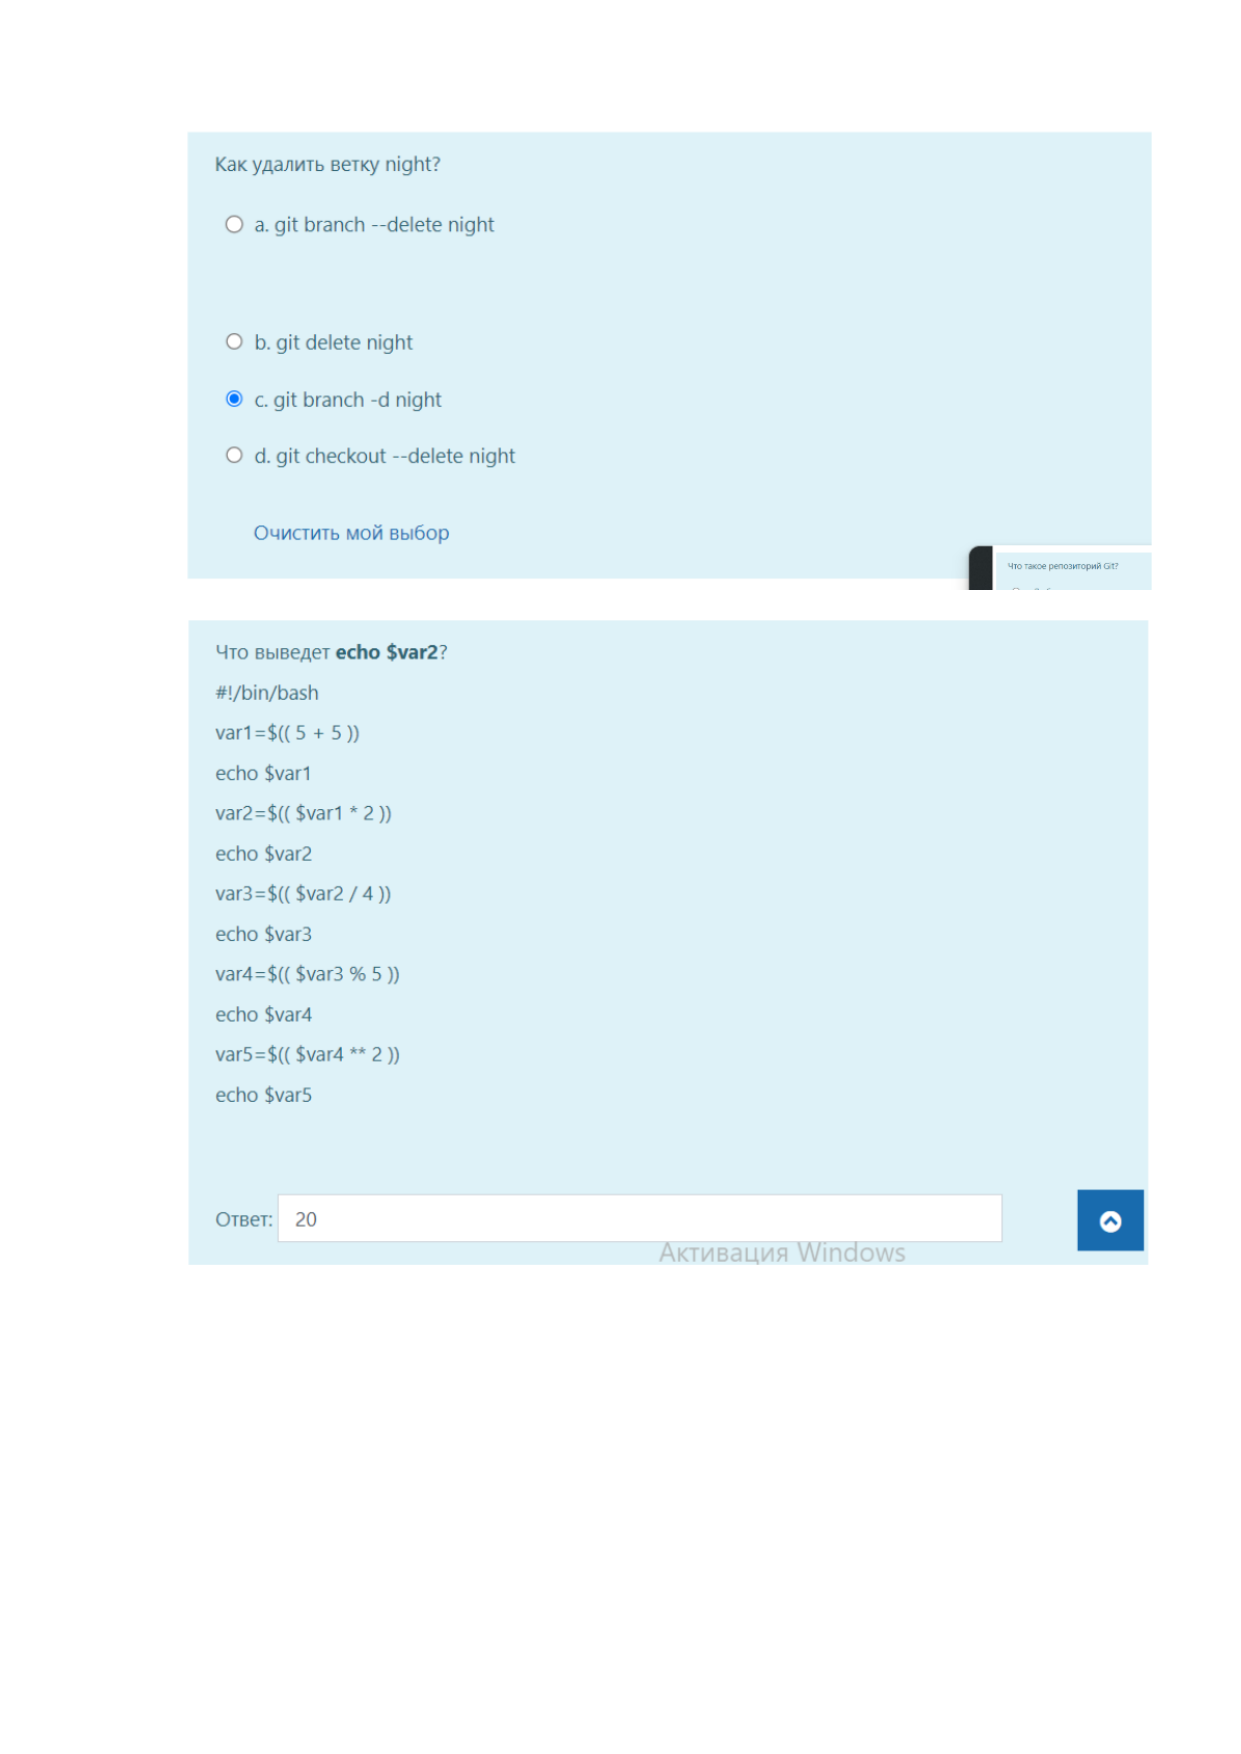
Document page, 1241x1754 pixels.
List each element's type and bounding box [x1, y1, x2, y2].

picture [177, 118, 1152, 590]
picture [177, 608, 1152, 1269]
